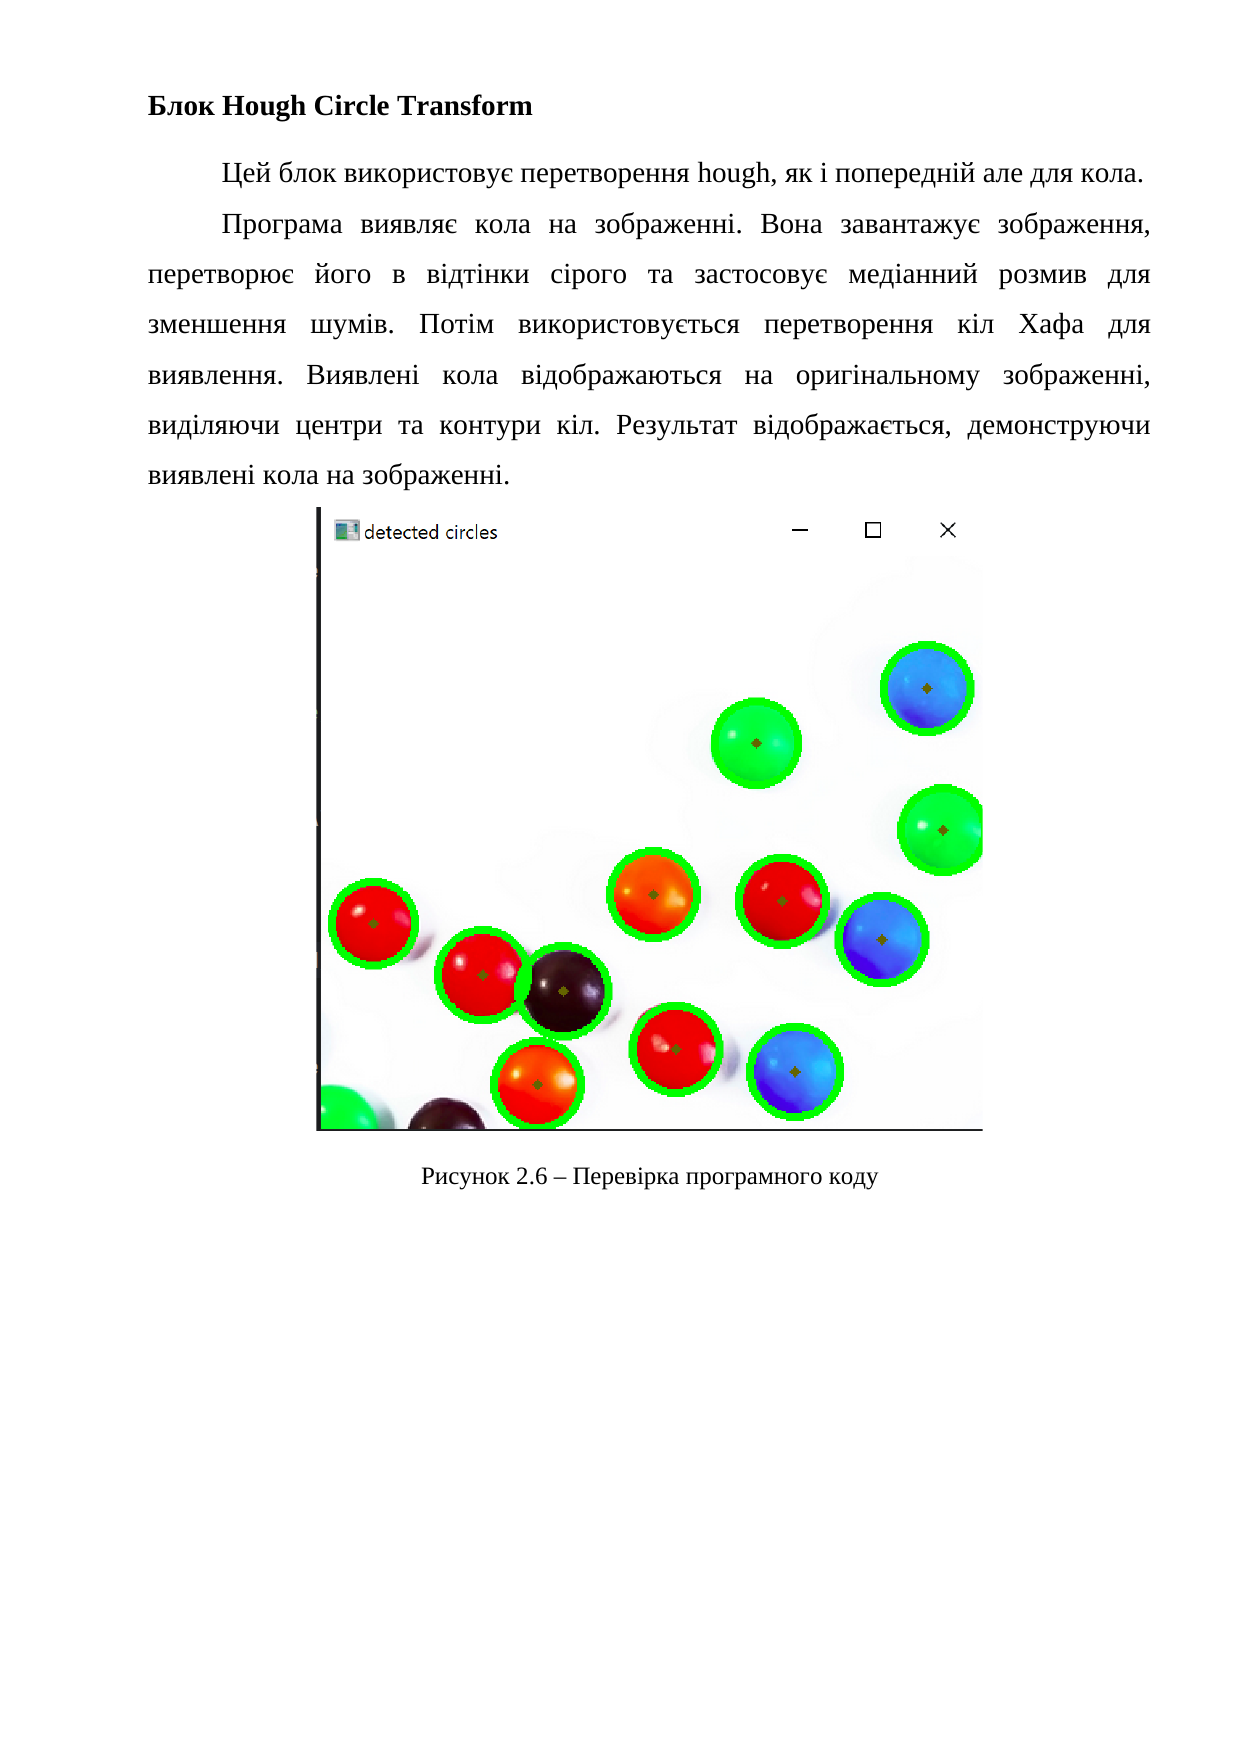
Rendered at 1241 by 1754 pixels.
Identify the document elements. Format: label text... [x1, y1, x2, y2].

text Програма виявляє кола на зображенні. Вона завантажує зображення, перетворює його в відтінки сірого та застосовує медіанний розмив для зменшення шумів. Потім використовується перетворення кіл Хафа для виявлення. Виявлені кола відображаються на оригінальному зображенні, виділяючи центри та контури кіл. Результат відображається, демонструючи виявлені кола на зображенні. [148, 206, 1152, 491]
text Рисунок 2.6 – Перевірка програмного коду [148, 1161, 1152, 1190]
text Цей блок використовує перетворення hough, як і попередній але для кола. [148, 156, 1152, 189]
picture [316, 507, 983, 1131]
text Блок Hough Circle Transform [148, 88, 1152, 122]
